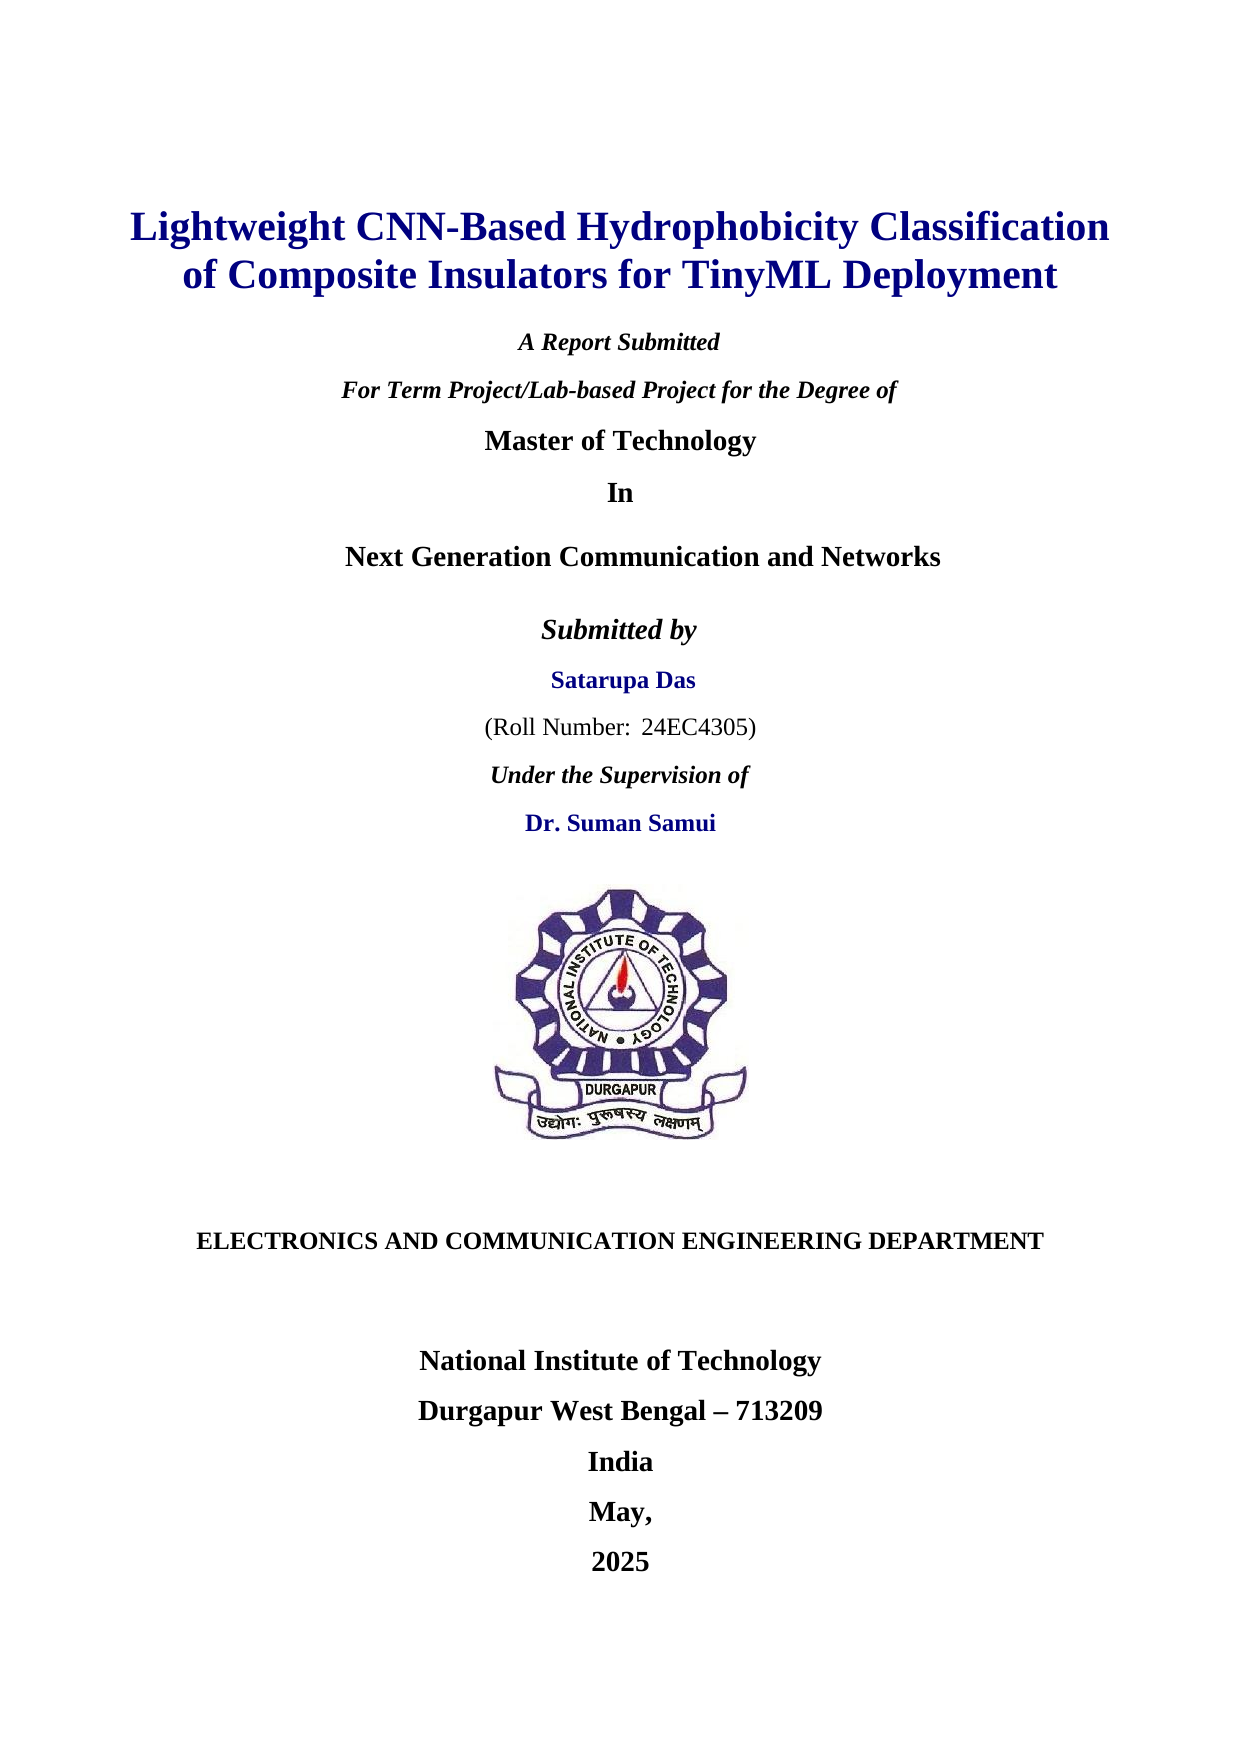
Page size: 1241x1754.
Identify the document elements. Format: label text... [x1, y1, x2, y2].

text (Roll Number: 24EC4305) Under the Supervision of Dr. Suman Samui [475, 712, 765, 836]
text Next Generation Communication and Networks [127, 539, 1159, 572]
subtitle For Term Project/Lab-based Project for the Degree of [127, 375, 1113, 404]
text Submitted by [127, 612, 1113, 646]
picture [492, 884, 749, 1140]
subtitle A Report Submitted [127, 327, 1113, 356]
text National Institute of Technology Durgapur West Bengal – 713209 [379, 1343, 862, 1427]
subtitle Lightweight CNN-Based Hydrophobicity Classification of Composite Insulators for TinyML Deployment [127, 201, 1113, 297]
text India May, 2025 [560, 1444, 680, 1578]
text Satarupa Das [127, 665, 1119, 694]
text ELECTRONICS AND COMMUNICATION ENGINEERING DEPARTMENT [127, 1226, 1113, 1255]
text Master of Technology In [475, 423, 765, 508]
